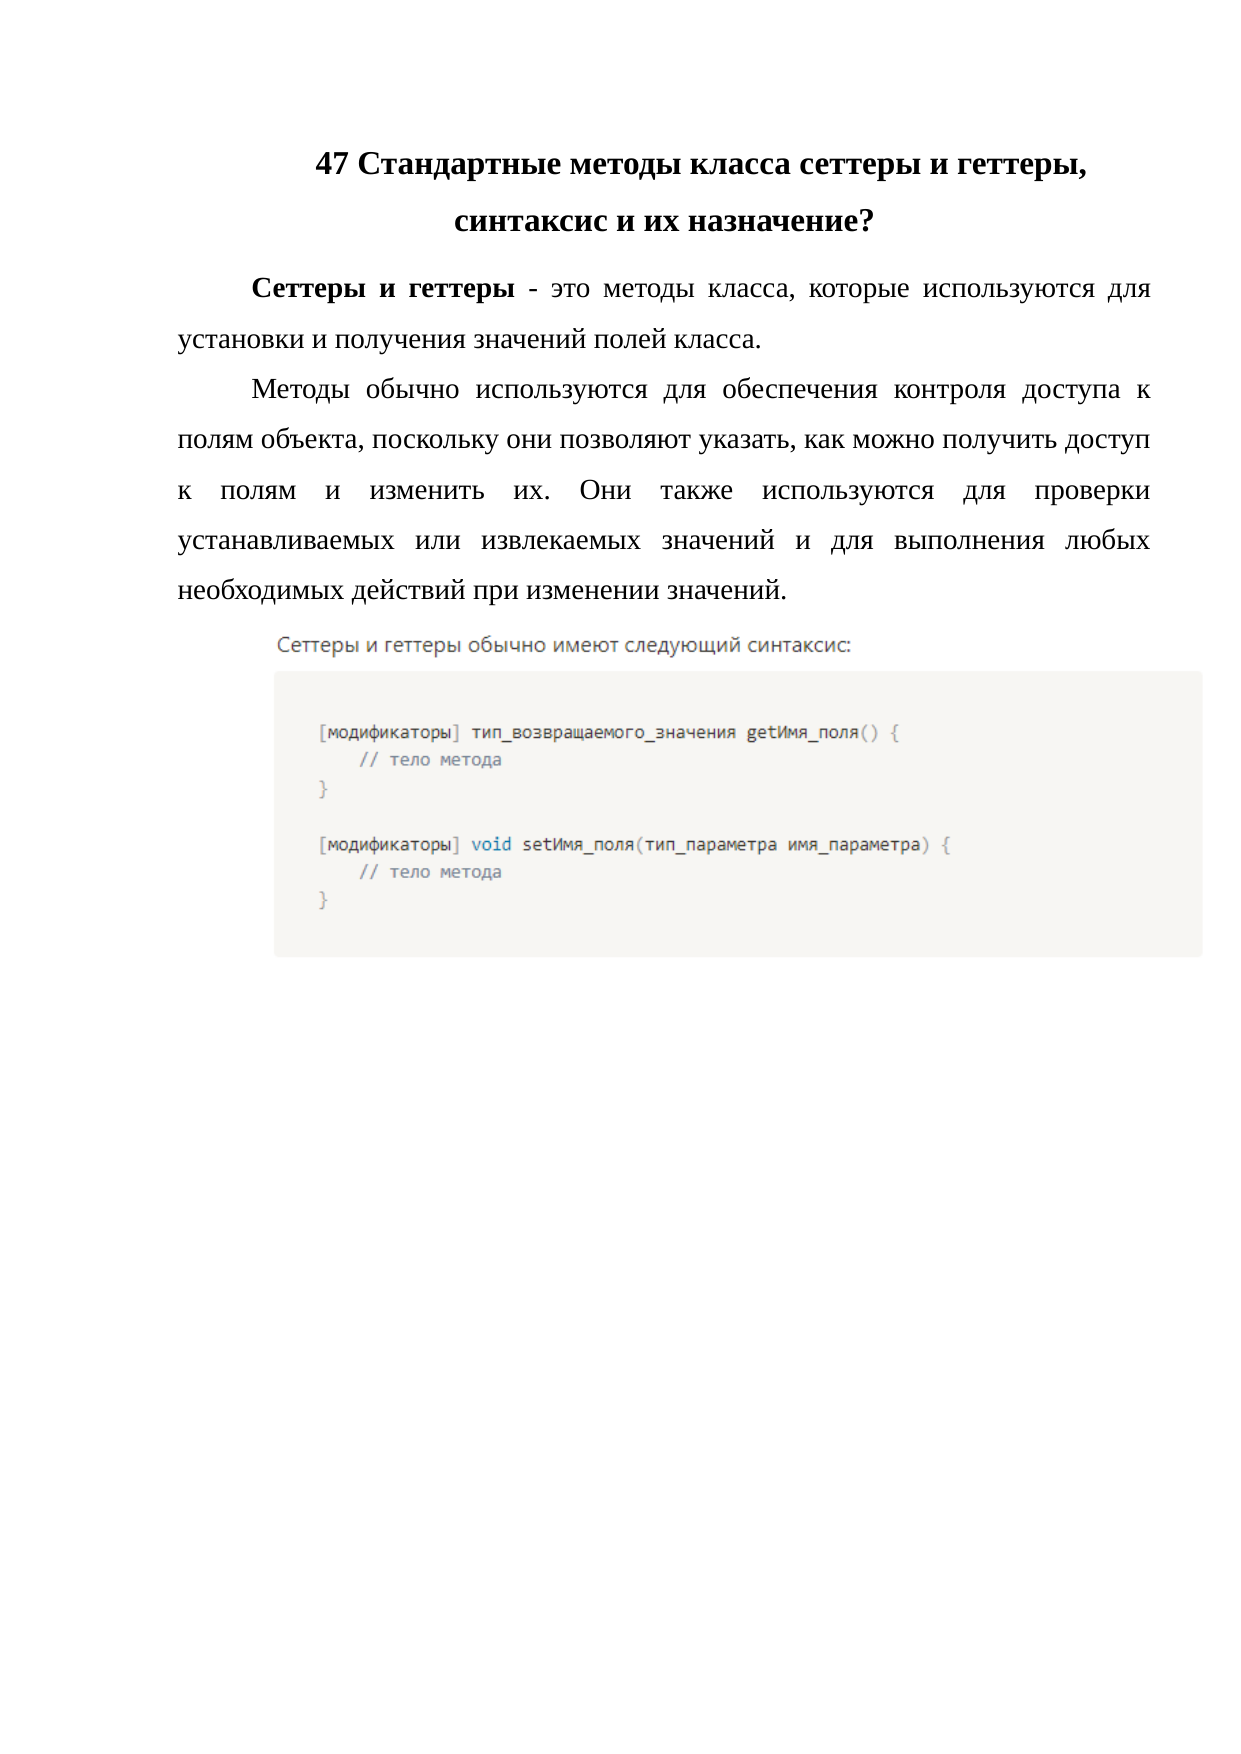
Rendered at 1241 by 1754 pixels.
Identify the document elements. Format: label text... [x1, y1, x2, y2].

text 47 Стандартные методы класса сеттеры и геттеры, синтаксис и их назначение? [177, 143, 1152, 239]
text Сеттеры и геттеры - это методы класса, которые используются для установки и получения значений полей класса. [177, 271, 1152, 354]
picture [251, 622, 1226, 971]
text Методы обычно используются для обеспечения контроля доступа к полям объекта, поскольку они позволяют указать, как можно получить доступ к полям и изменить их. Они также используются для проверки устанавливаемых или извлекаемых значений и для выполнения любых необходимых действий при изменении значений. [177, 371, 1152, 606]
